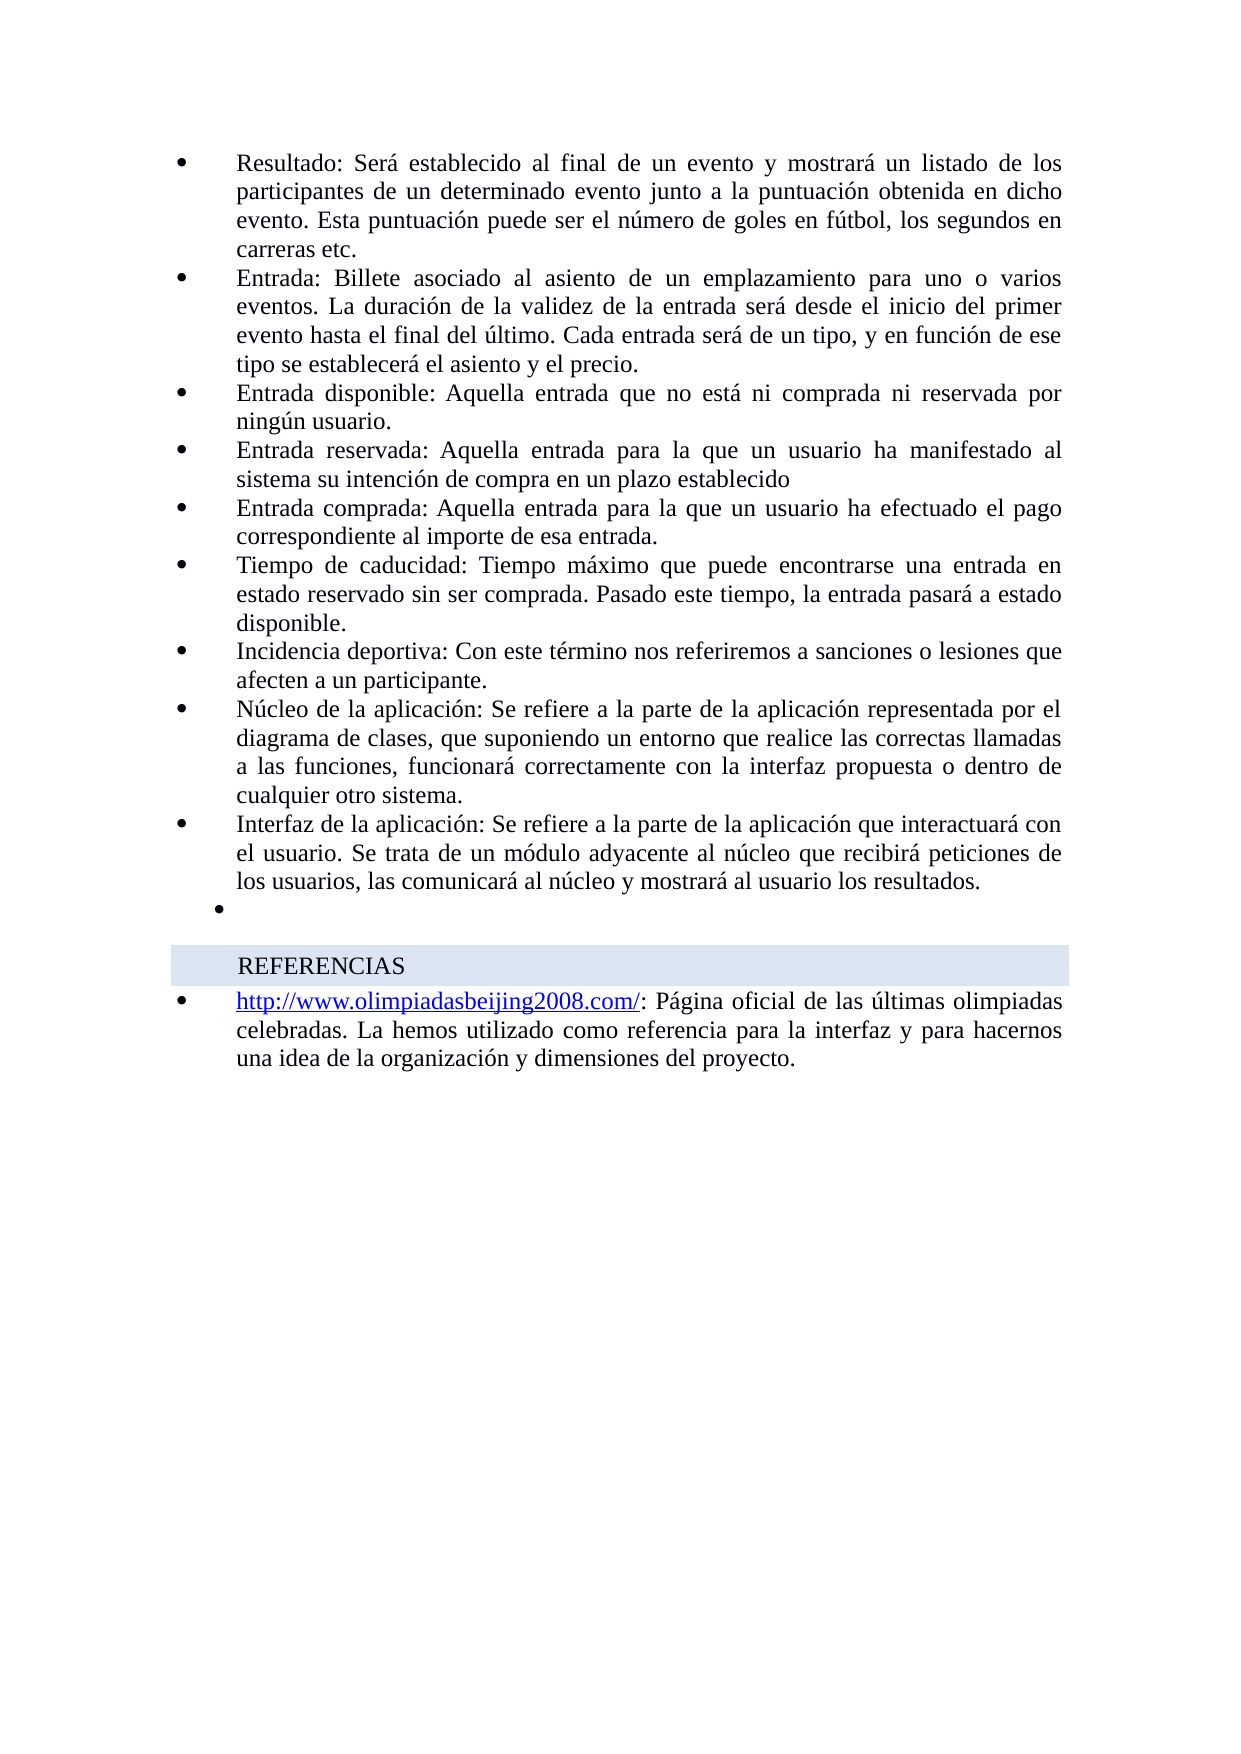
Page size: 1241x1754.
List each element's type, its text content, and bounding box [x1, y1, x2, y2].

list Entrada disponible: Aquella entrada que no está ni comprada ni reservada por ningún usuario. [177, 378, 1063, 435]
list Tiempo de caducidad: Tiempo máximo que puede encontrarse una entrada en estado reservado sin ser comprada. Pasado este tiempo, la entrada pasará a estado disponible. [177, 550, 1063, 636]
list Entrada reservada: Aquella entrada para la que un usuario ha manifestado al sistema su intención de compra en un plazo establecido [177, 435, 1063, 493]
list Referencias [177, 951, 1063, 980]
list Interfaz de la aplicación: Se refiere a la parte de la aplicación que interactuará con el usuario. Se trata de un módulo adyacente al núcleo que recibirá peticiones de los usuarios, las comunicará al núcleo y mostrará al usuario los resultados. [177, 809, 1063, 895]
list Núcleo de la aplicación: Se refiere a la parte de la aplicación representada por el diagrama de clases, que suponiendo un entorno que realice las correctas llamadas a las funciones, funcionará correctamente con la interfaz propuesta o dentro de cualquier otro sistema. [177, 694, 1063, 809]
list Incidencia deportiva: Con este término nos referiremos a sanciones o lesiones que afecten a un participante. [177, 636, 1063, 694]
list Resultado: Será establecido al final de un evento y mostrará un listado de los participantes de un determinado evento junto a la puntuación obtenida en dicho evento. Esta puntuación puede ser el número de goles en fútbol, los segundos en carreras etc. [177, 148, 1063, 263]
list Entrada: Billete asociado al asiento de un emplazamiento para uno o varios eventos. La duración de la validez de la entrada será desde el inicio del primer evento hasta el final del último. Cada entrada será de un tipo, y en función de ese tipo se establecerá el asiento y el precio. [177, 263, 1063, 378]
list Entrada comprada: Aquella entrada para la que un usuario ha efectuado el pago correspondiente al importe de esa entrada. [177, 493, 1063, 550]
list http://www.olimpiadasbeijing2008.com/: Página oficial de las últimas olimpiadas celebradas. La hemos utilizado como referencia para la interfaz y para hacernos una idea de la organización y dimensiones del proyecto. [177, 986, 1063, 1072]
